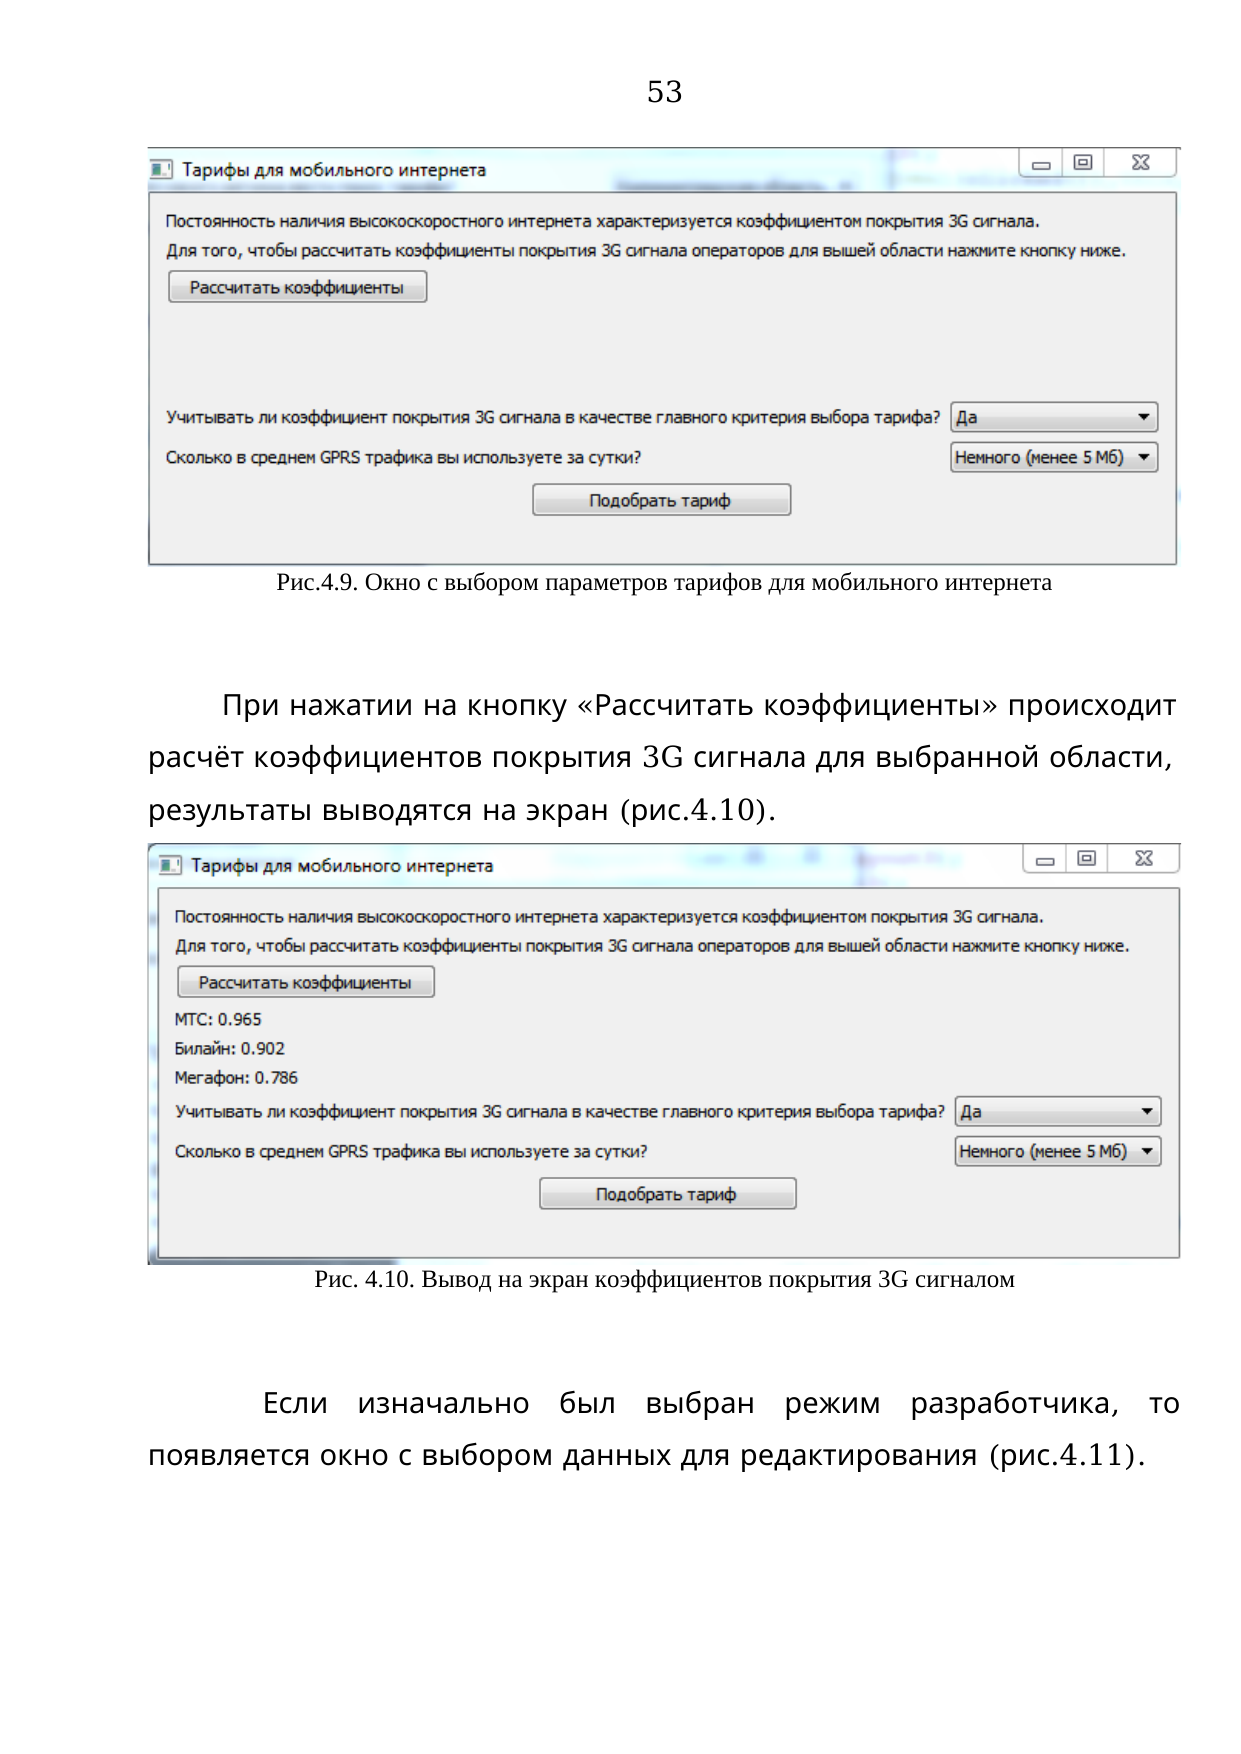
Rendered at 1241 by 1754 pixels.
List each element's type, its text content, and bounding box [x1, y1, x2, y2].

text Рис.4.9. Окно с выбором параметров тарифов для мобильного интернета [148, 567, 1181, 595]
text Если изначально был выбран режим разработчика, то появляется окно с выбором данных для редактирования (рис.4.11). [148, 1384, 1181, 1472]
text Рис. 4.10. Вывод на экран коэффициентов покрытия 3G сигналом [148, 1265, 1181, 1293]
text При нажатии на кнопку «Рассчитать коэффициенты» происходит расчёт коэффициентов покрытия 3G сигнала для выбранной области, результаты выводятся на экран (рис.4.10). [148, 686, 1181, 826]
picture [147, 147, 1182, 567]
picture [147, 843, 1182, 1265]
